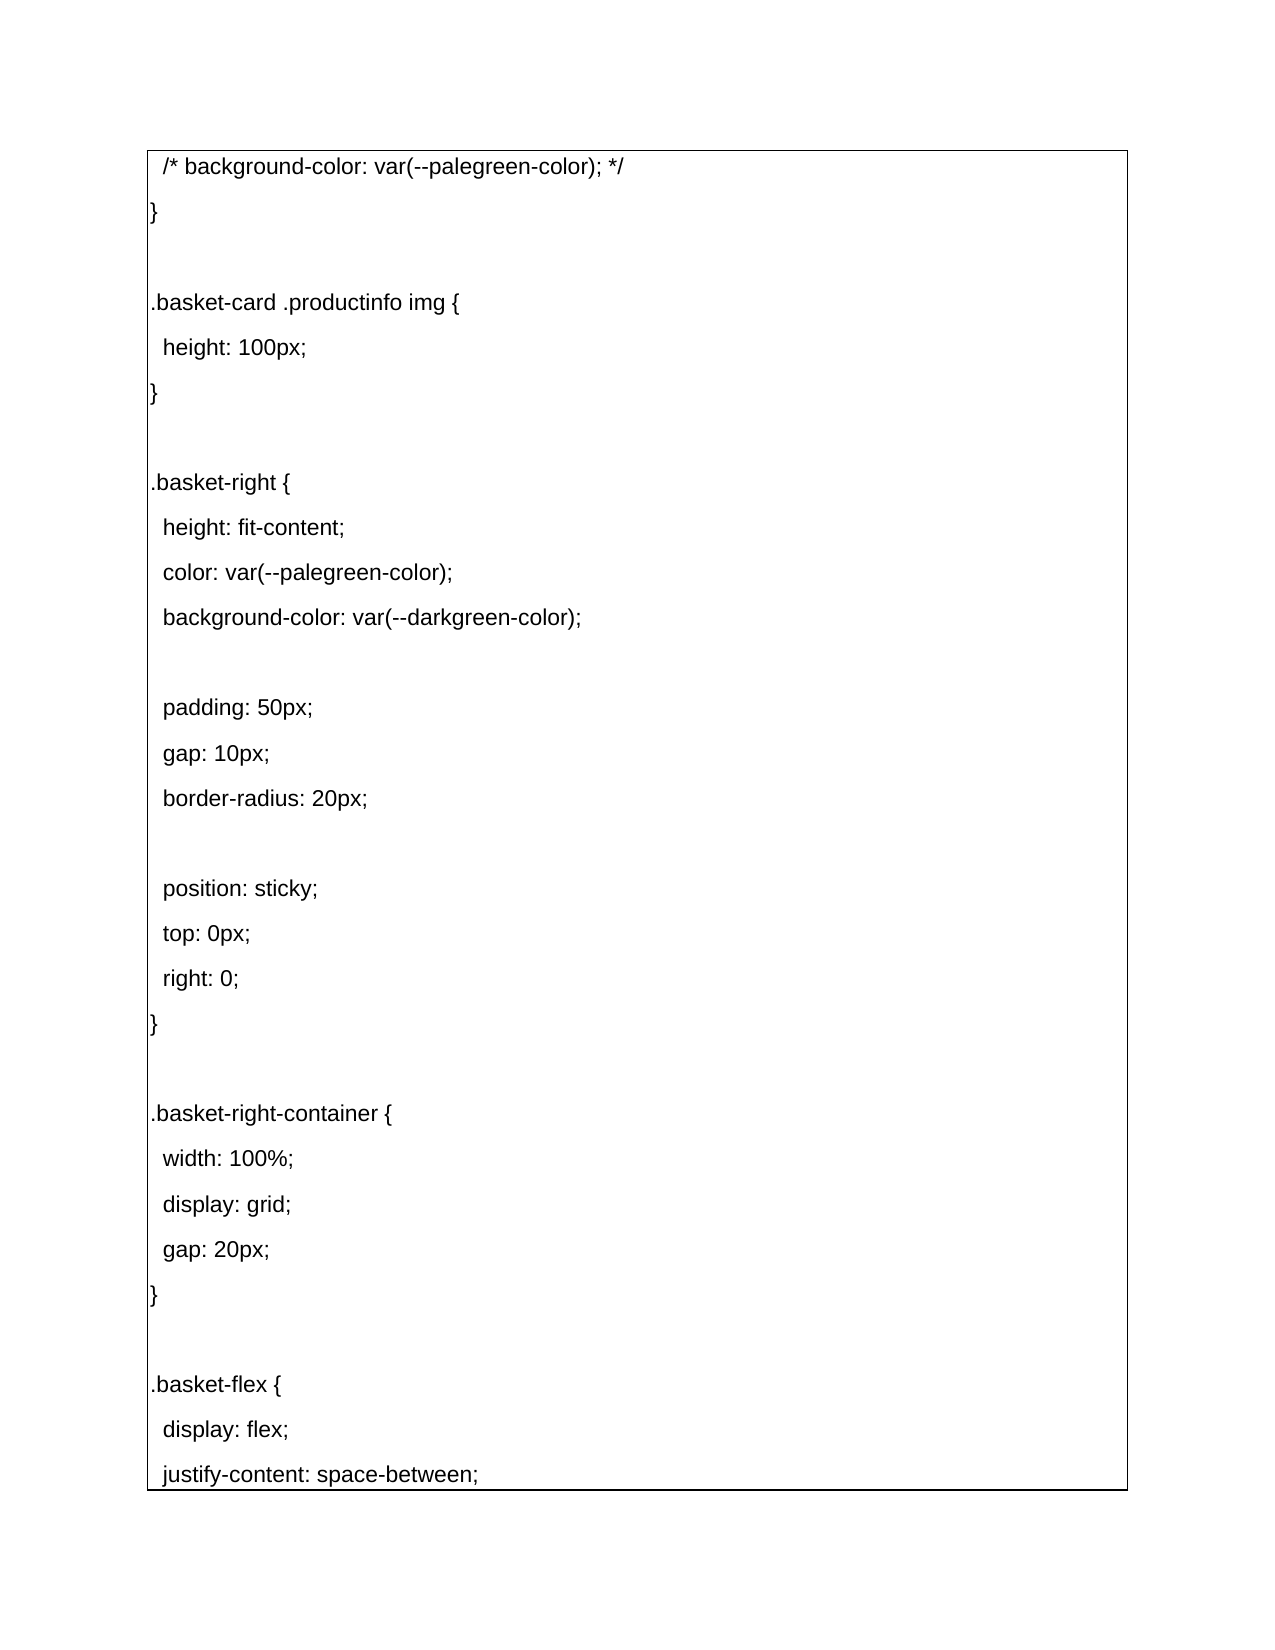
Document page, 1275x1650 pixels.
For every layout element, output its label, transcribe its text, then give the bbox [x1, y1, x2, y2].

text } [148, 1007, 1127, 1036]
text } [148, 195, 1127, 224]
text background-color: var(--darkgreen-color); [148, 601, 1127, 631]
text right: 0; [148, 962, 1127, 991]
text top: 0px; [148, 917, 1127, 946]
text gap: 10px; [148, 736, 1127, 766]
text .basket-right { [148, 466, 1127, 495]
text color: var(--palegreen-color); [148, 556, 1127, 585]
text } [148, 376, 1127, 405]
text padding: 50px; [148, 691, 1127, 721]
text display: flex; [148, 1413, 1127, 1442]
text .basket-flex { [148, 1368, 1127, 1397]
text height: 100px; [148, 330, 1127, 360]
text gap: 20px; [148, 1232, 1127, 1262]
text /* background-color: var(--palegreen-color); */ [148, 151, 1127, 179]
text border-radius: 20px; [148, 781, 1127, 811]
text position: sticky; [148, 872, 1127, 901]
text justify-content: space-between; [148, 1458, 1127, 1489]
text } [148, 1278, 1127, 1307]
text display: grid; [148, 1187, 1127, 1217]
text .basket-right-container { [148, 1097, 1127, 1127]
text width: 100%; [148, 1142, 1127, 1172]
text .basket-card .productinfo img { [148, 285, 1127, 315]
text height: fit-content; [148, 511, 1127, 540]
